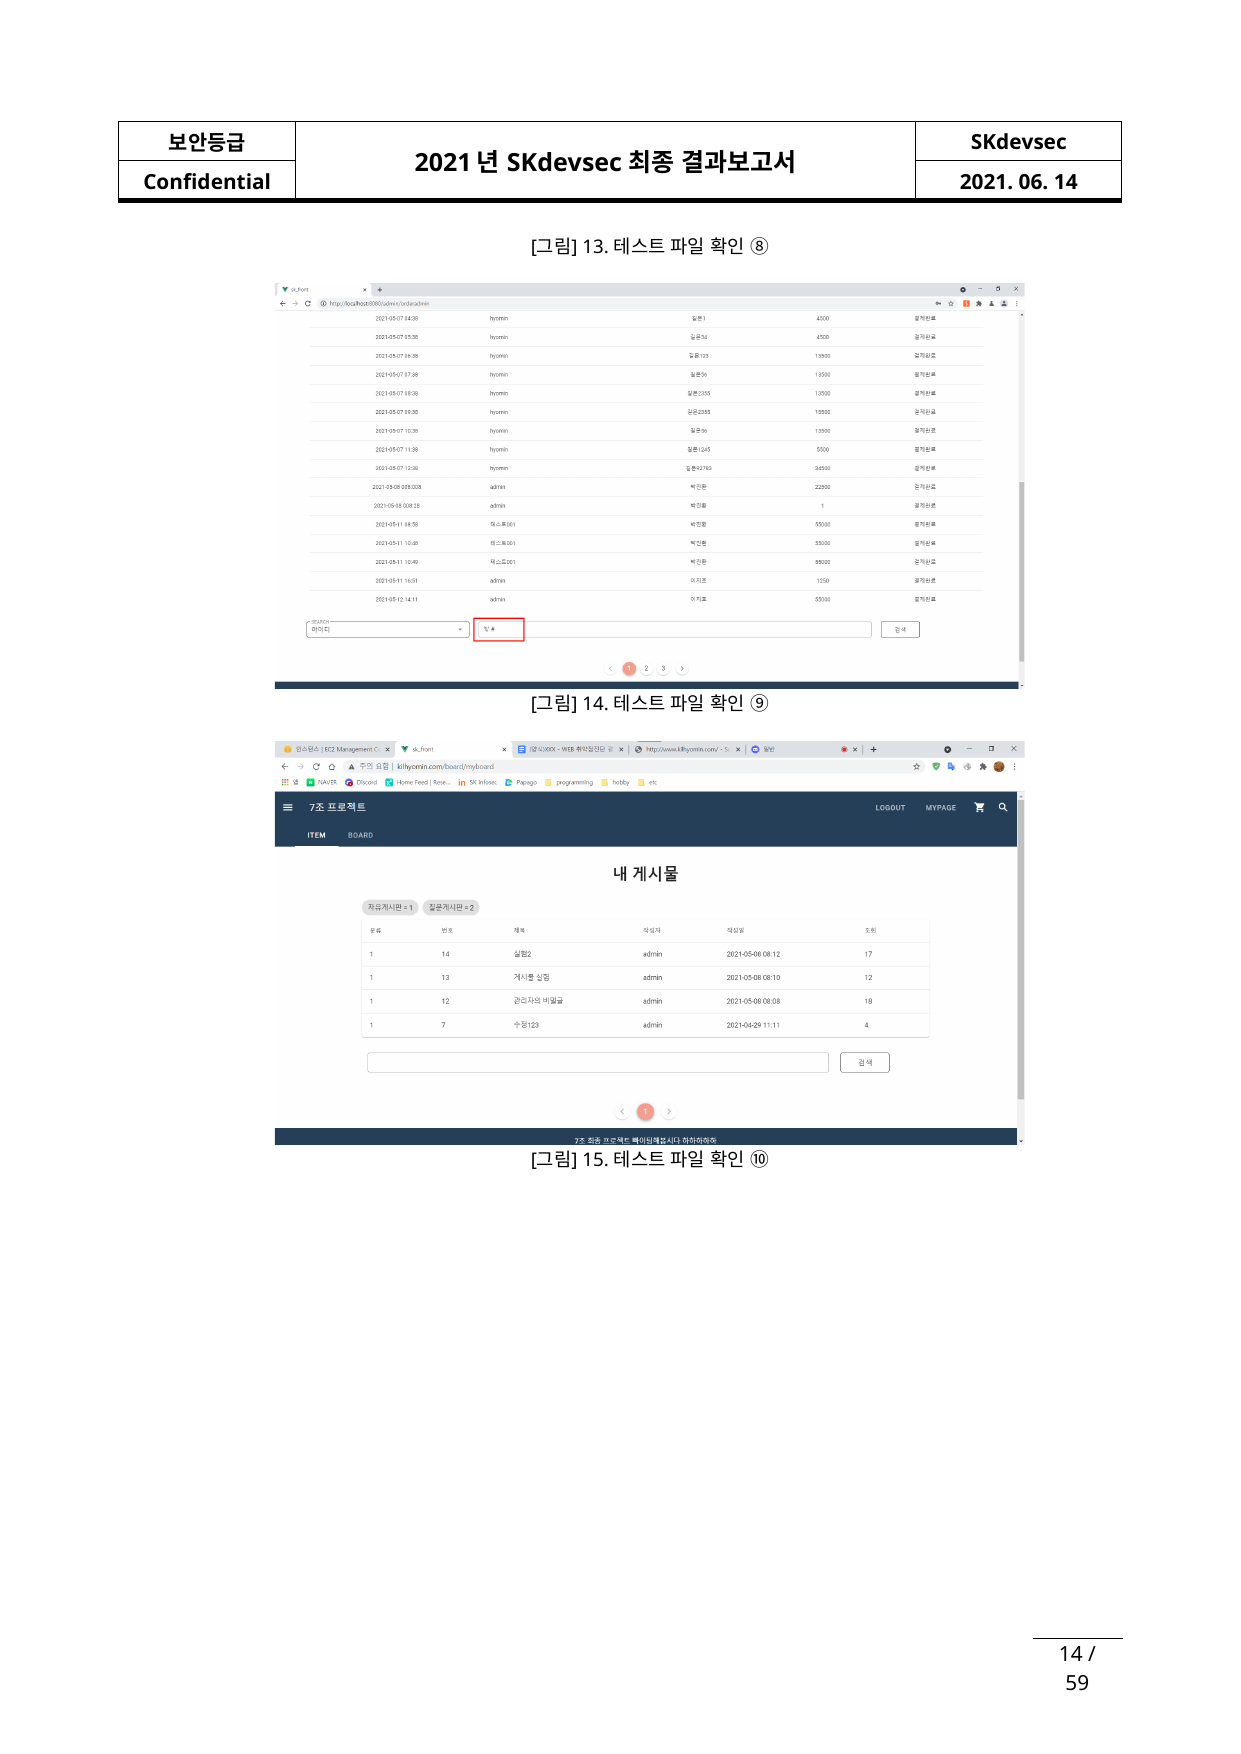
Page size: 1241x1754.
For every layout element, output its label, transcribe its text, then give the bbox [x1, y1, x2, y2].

text [그림] 13. 테스트 파일 확인 ⑧ [192, 231, 1107, 258]
text [그림] 14. 테스트 파일 확인 ⑨ [192, 689, 1107, 716]
text [그림] 15. 테스트 파일 확인 ⑩ [192, 1145, 1107, 1172]
picture [274, 741, 1025, 1145]
picture [274, 283, 1025, 689]
